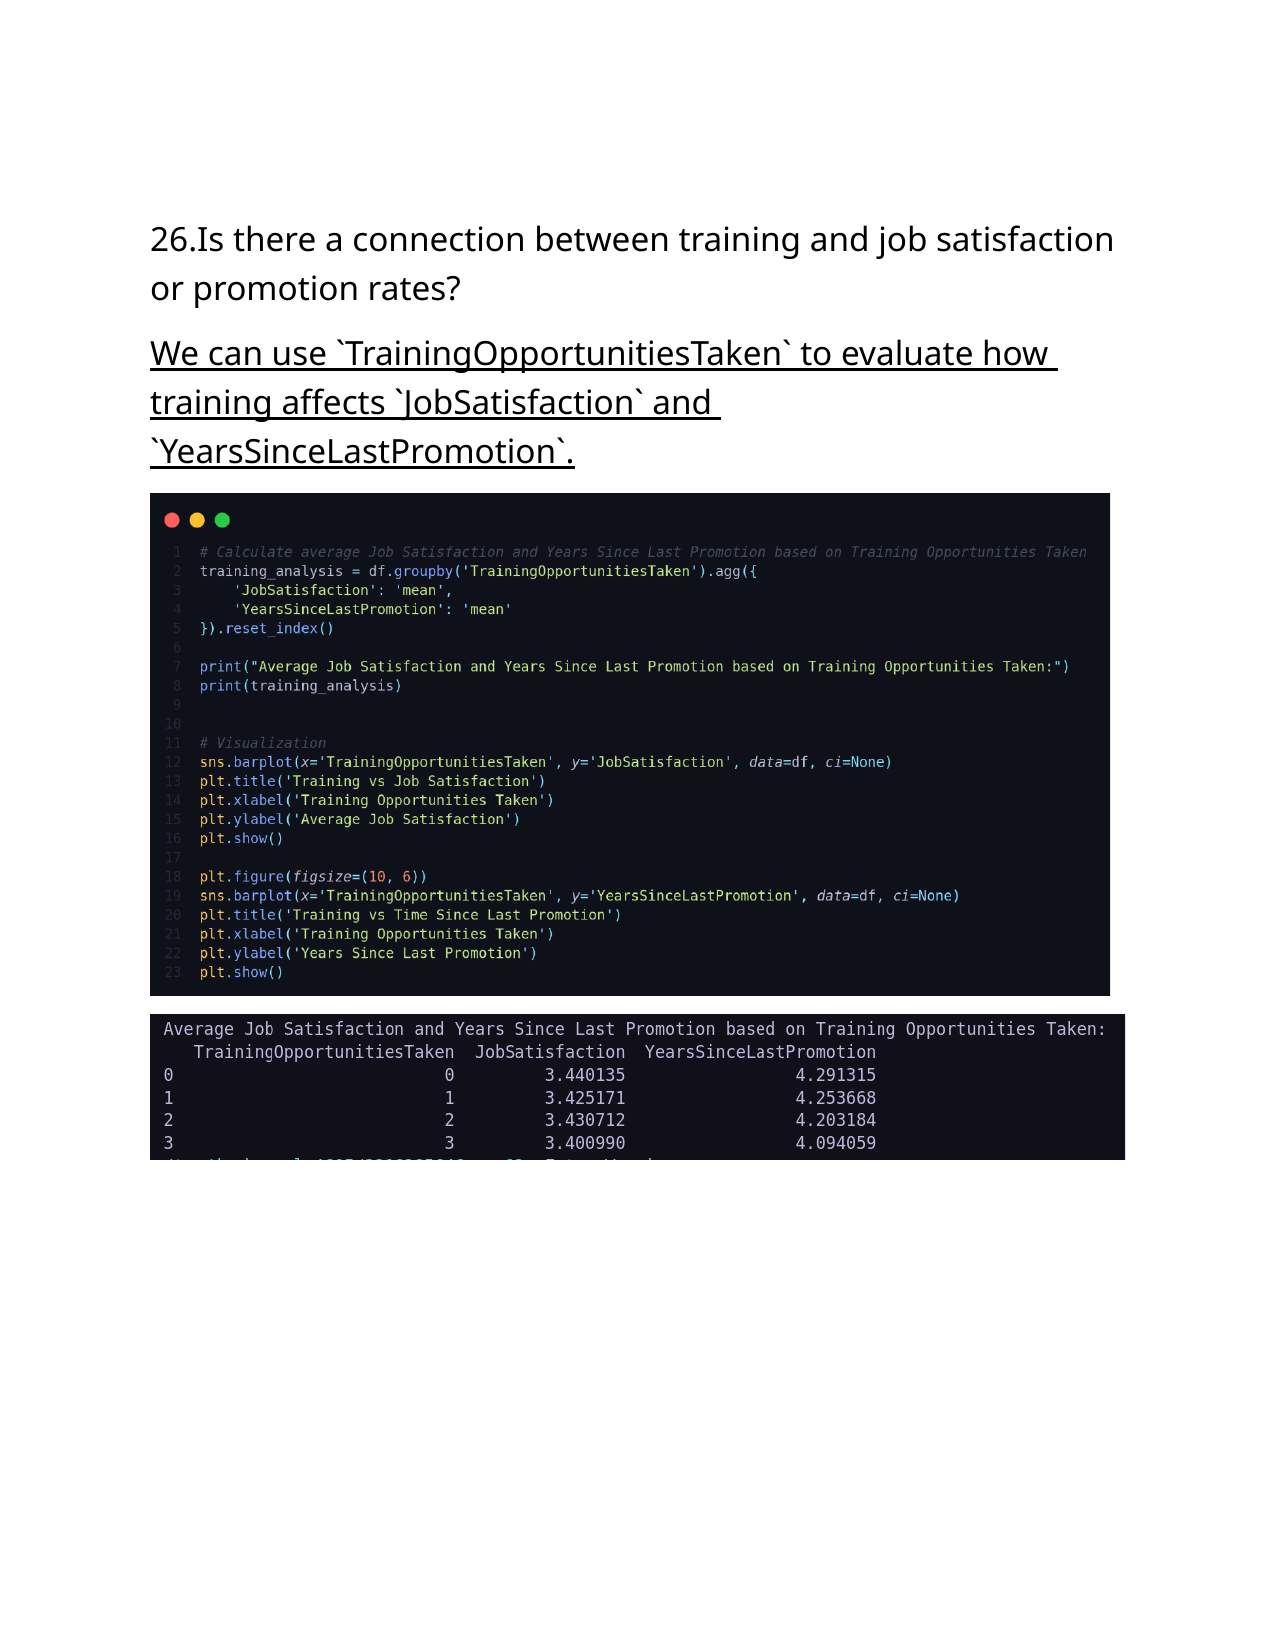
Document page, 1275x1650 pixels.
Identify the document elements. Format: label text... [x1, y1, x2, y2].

picture [150, 493, 1110, 996]
picture [150, 1014, 1125, 1160]
text We can use `TrainingOpportunitiesTaken` to evaluate how training affects `JobSatisfaction` and `YearsSinceLastPromotion`. [150, 330, 1125, 473]
text 26.Is there a connection between training and job satisfaction or promotion rates? [150, 216, 1125, 310]
